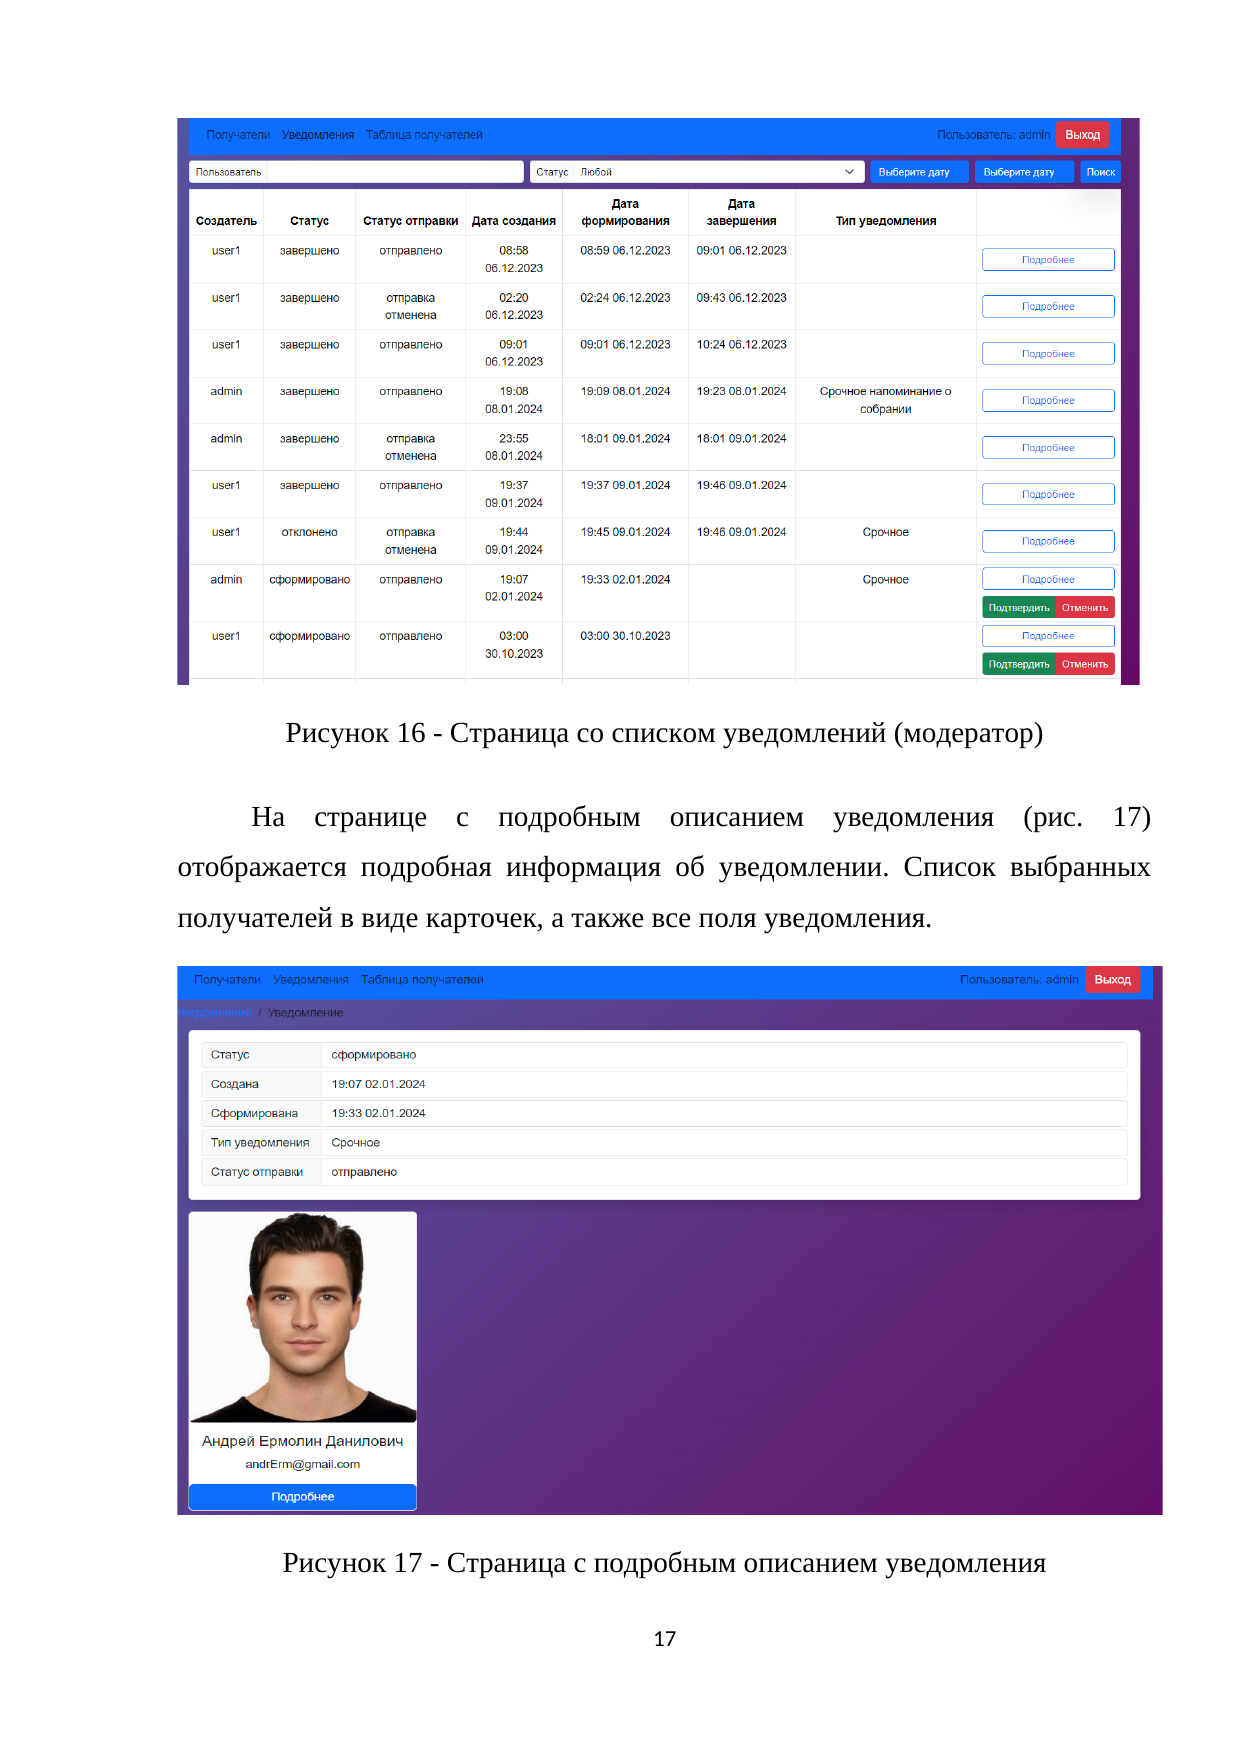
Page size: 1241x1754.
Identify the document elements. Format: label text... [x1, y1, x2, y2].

text Рисунок 17 - Страница с подробным описанием уведомления [177, 1545, 1152, 1579]
text На странице с подробным описанием уведомления (рис. 17) отображается подробная информация об уведомлении. Список выбранных получателей в виде карточек, а также все поля уведомления. [177, 799, 1152, 933]
picture [177, 118, 1140, 685]
picture [177, 966, 1163, 1515]
text Рисунок 16 - Страница со списком уведомлений (модератор) [177, 715, 1152, 749]
